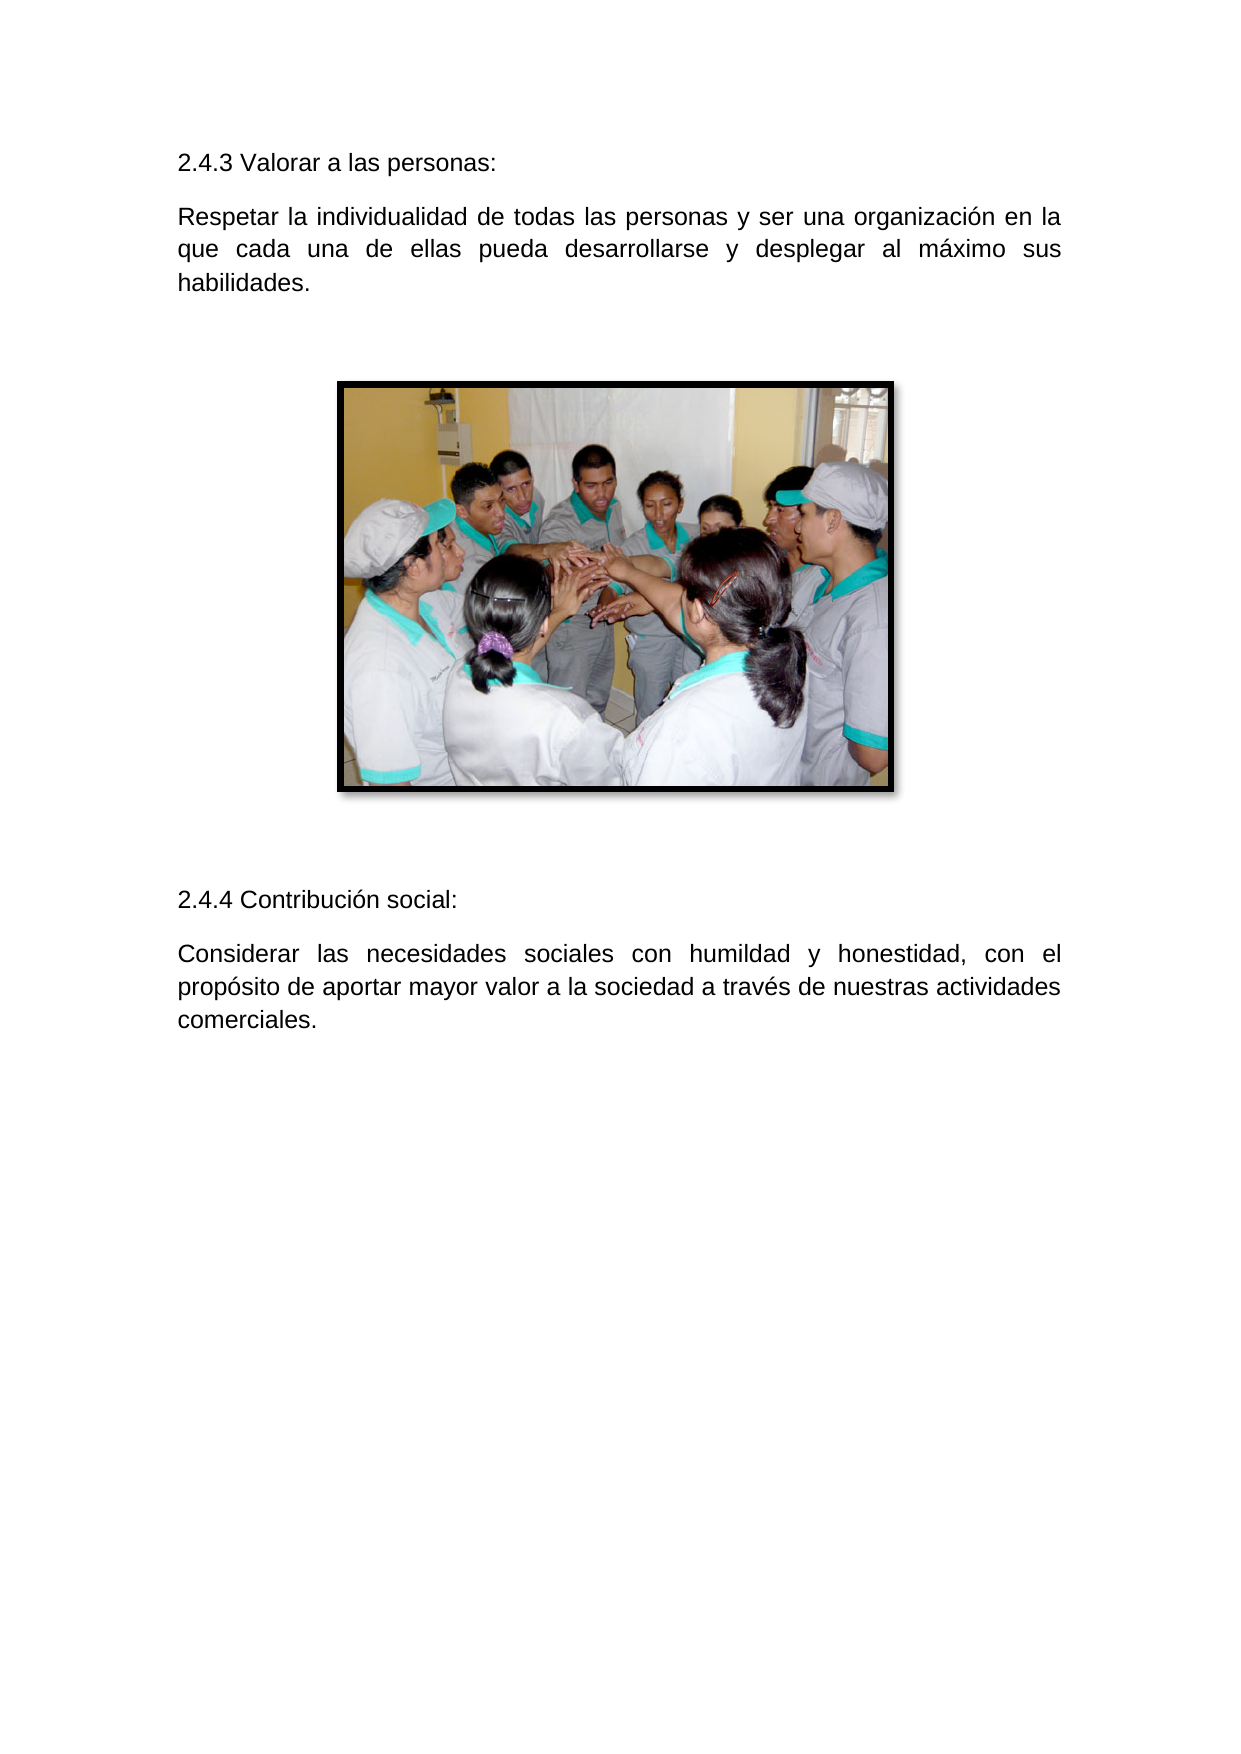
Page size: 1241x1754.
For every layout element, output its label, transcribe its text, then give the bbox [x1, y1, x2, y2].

text 2.4.3 Valorar a las personas: [177, 148, 1063, 176]
text 2.4.4 Contribución social: [177, 885, 1063, 914]
text Respetar la individualidad de todas las personas y ser una organización en la que cada una de ellas pueda desarrollarse y desplegar al máximo sus habilidades. [177, 201, 1063, 296]
picture [344, 388, 888, 786]
text Considerar las necesidades sociales con humildad y honestidad, con el propósito de aportar mayor valor a la sociedad a través de nuestras actividades comerciales. [177, 939, 1063, 1034]
